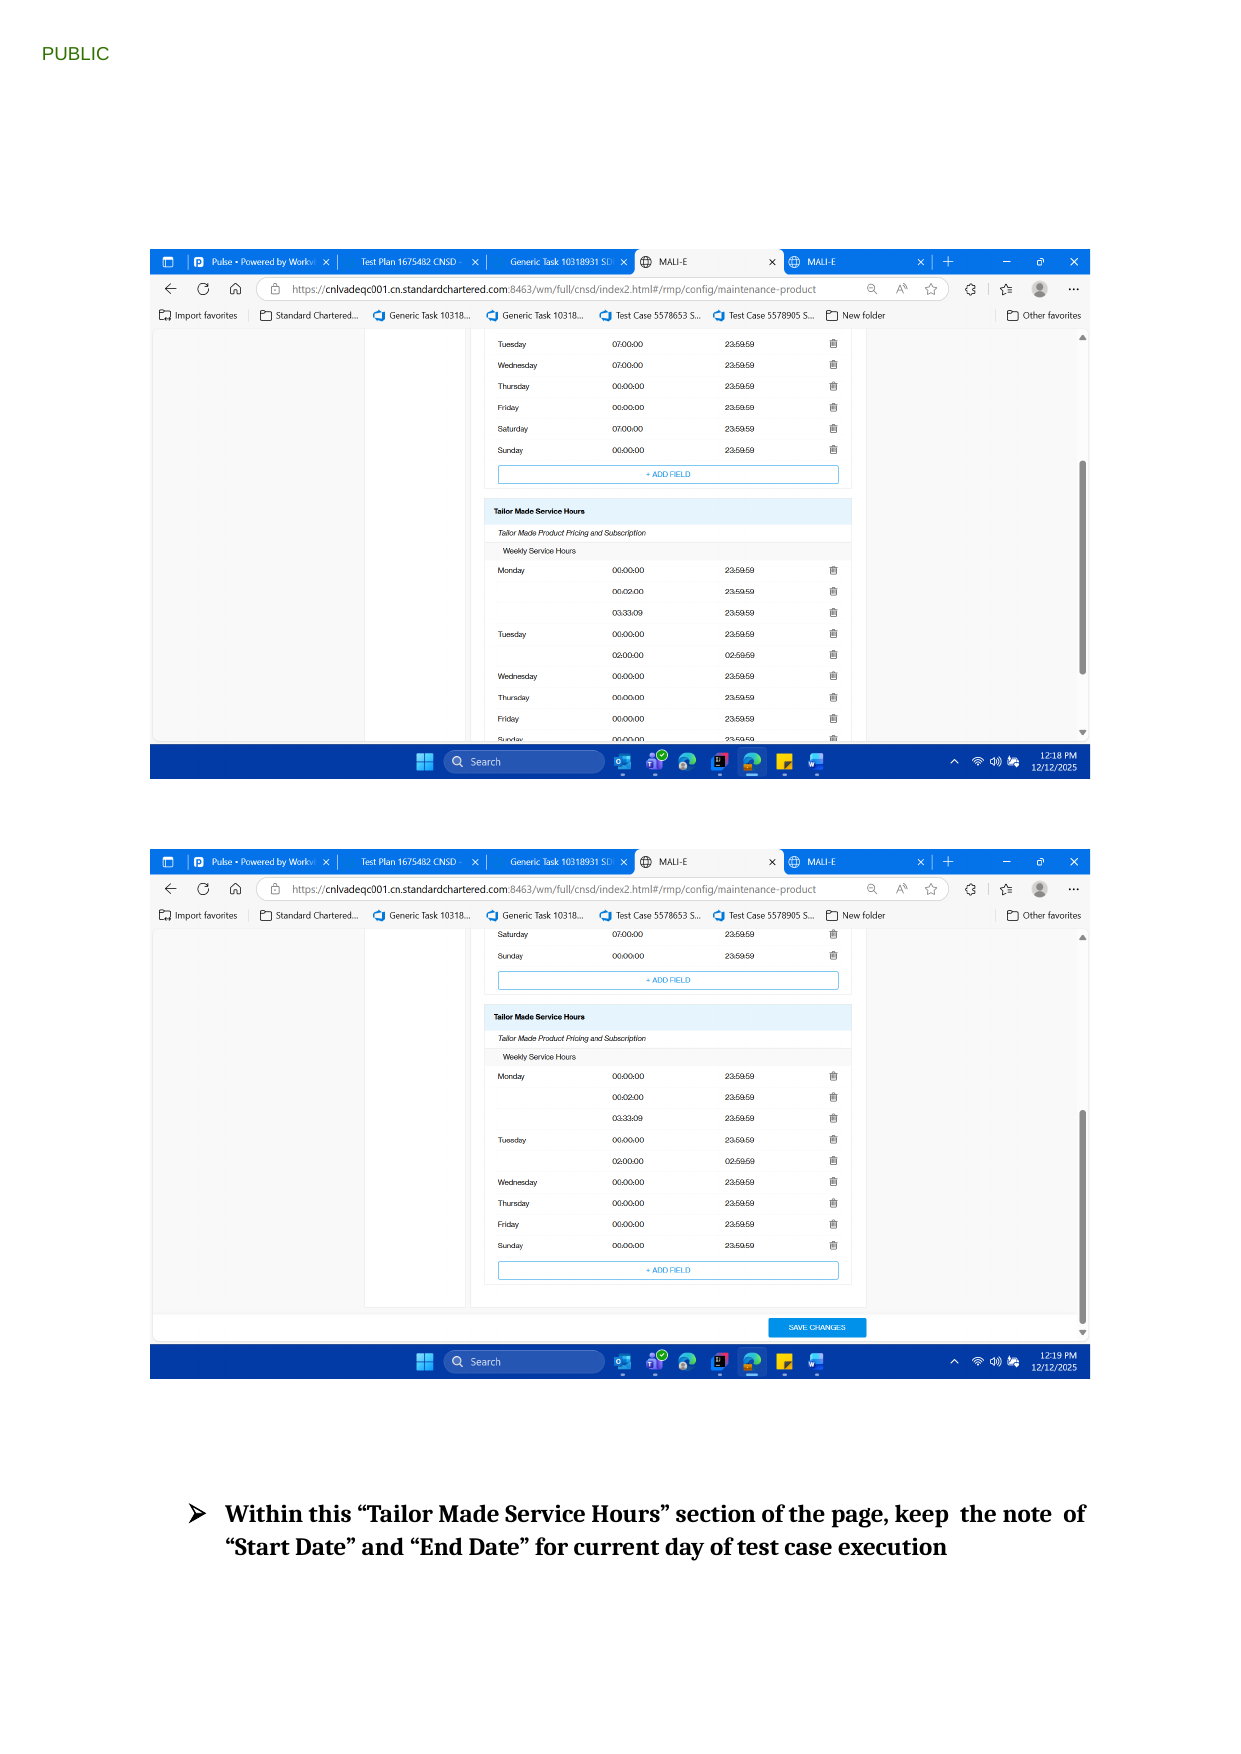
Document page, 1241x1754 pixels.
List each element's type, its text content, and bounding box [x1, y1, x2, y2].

picture [150, 249, 1091, 779]
picture [150, 849, 1091, 1379]
list Within this “Tailor Made Service Hours” section of the page, keep the note of “Start Date” and “End Date” for current day of test case execution [187, 1500, 1090, 1561]
